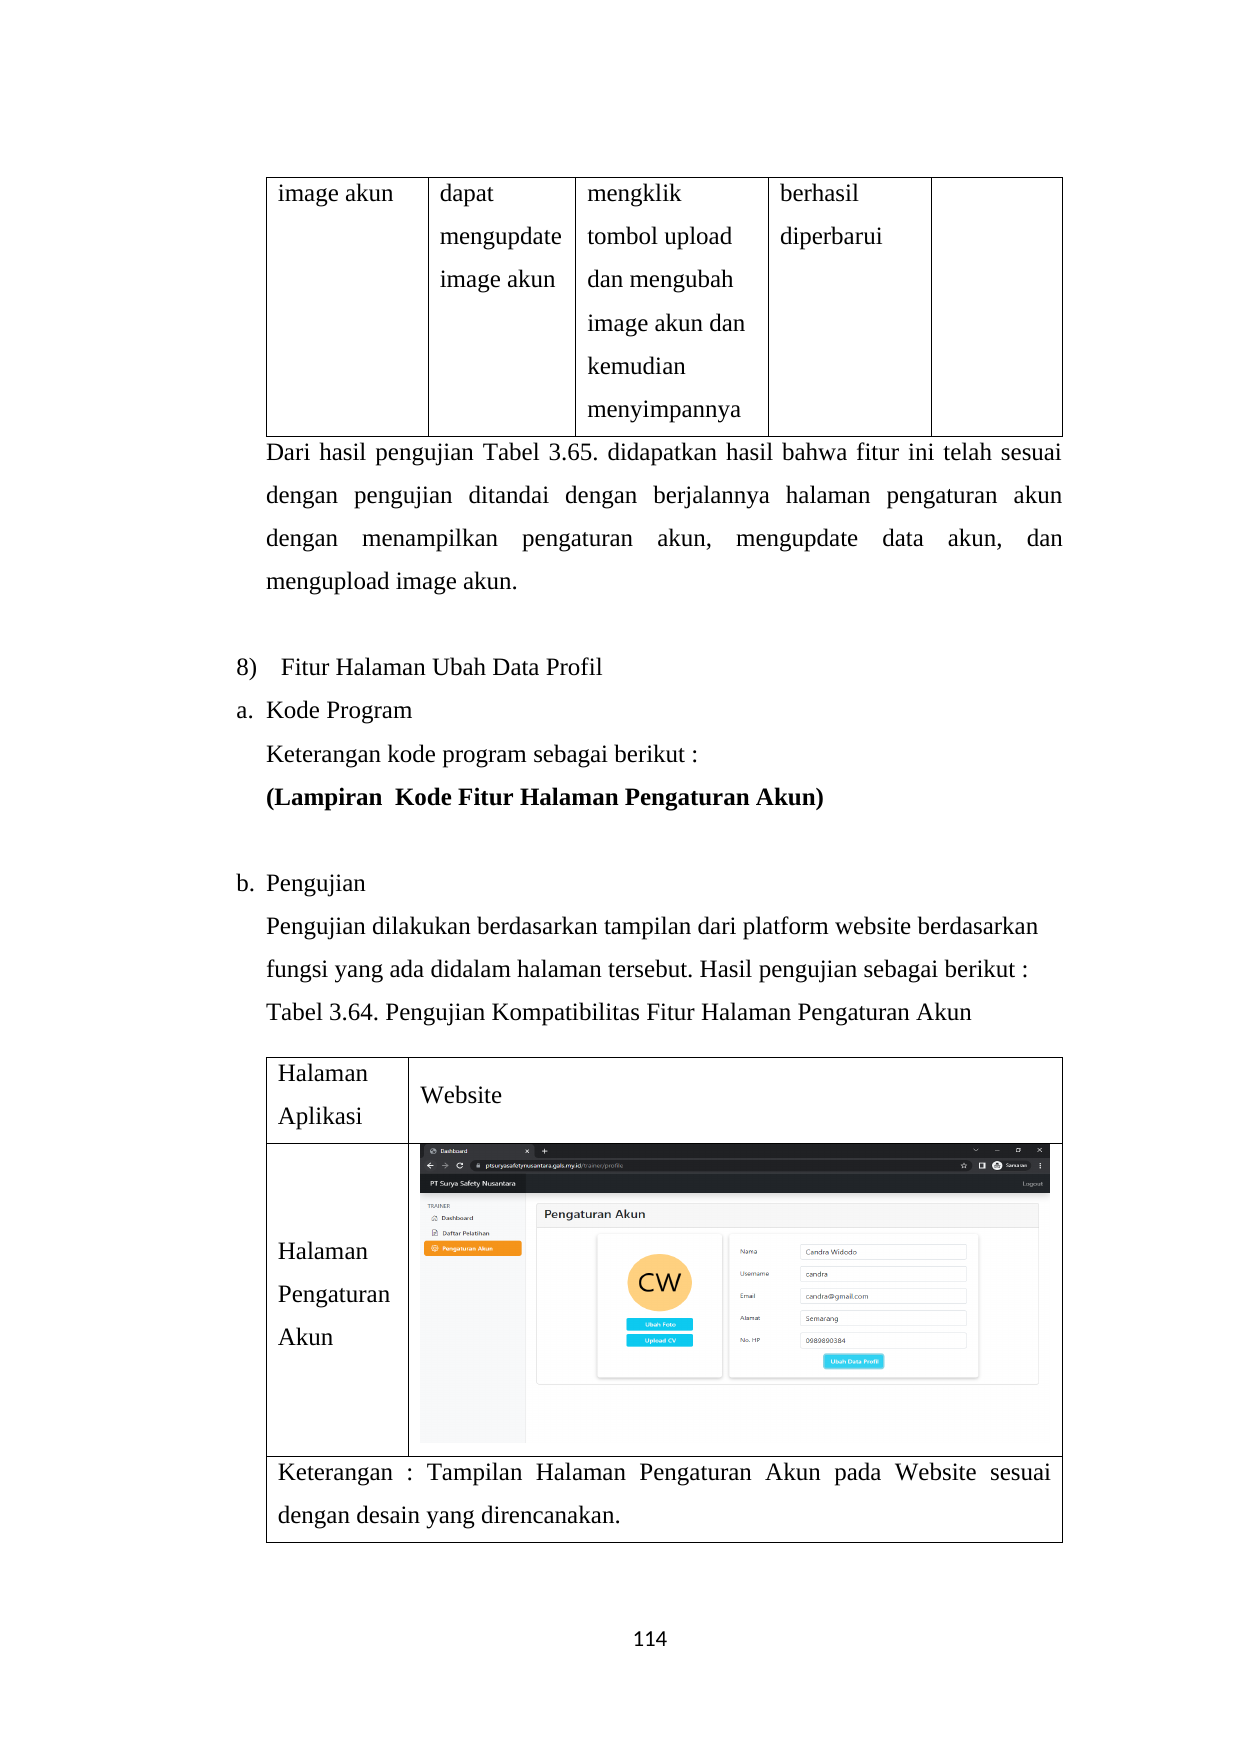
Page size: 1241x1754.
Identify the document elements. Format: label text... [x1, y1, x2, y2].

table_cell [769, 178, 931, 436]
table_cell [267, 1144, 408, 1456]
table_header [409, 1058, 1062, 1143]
picture [420, 1144, 1050, 1443]
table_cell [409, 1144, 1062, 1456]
list Kode Program [236, 696, 1063, 724]
list Pengujian [236, 868, 1063, 897]
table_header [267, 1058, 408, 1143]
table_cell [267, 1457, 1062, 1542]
list Dari hasil pengujian Tabel 3.65. didapatkan hasil bahwa fitur ini telah sesuai dengan pengujian ditandai dengan berjalannya halaman pengaturan akun dengan menampilkan pengaturan akun, mengupdate data akun, dan mengupload image akun. [266, 437, 1063, 595]
list (Lampiran Kode Fitur Halaman Pengaturan Akun) [266, 782, 1063, 811]
list Pengujian dilakukan berdasarkan tampilan dari platform website berdasarkan fungsi yang ada didalam halaman tersebut. Hasil pengujian sebagai berikut : [266, 911, 1063, 983]
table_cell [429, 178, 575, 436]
list Fitur Halaman Ubah Data Profil [236, 652, 1063, 681]
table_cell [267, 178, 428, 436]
list Keterangan kode program sebagai berikut : [266, 739, 1063, 767]
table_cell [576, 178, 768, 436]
list Tabel 3.64. Pengujian Kompatibilitas Fitur Halaman Pengaturan Akun [266, 997, 1063, 1026]
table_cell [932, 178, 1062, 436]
